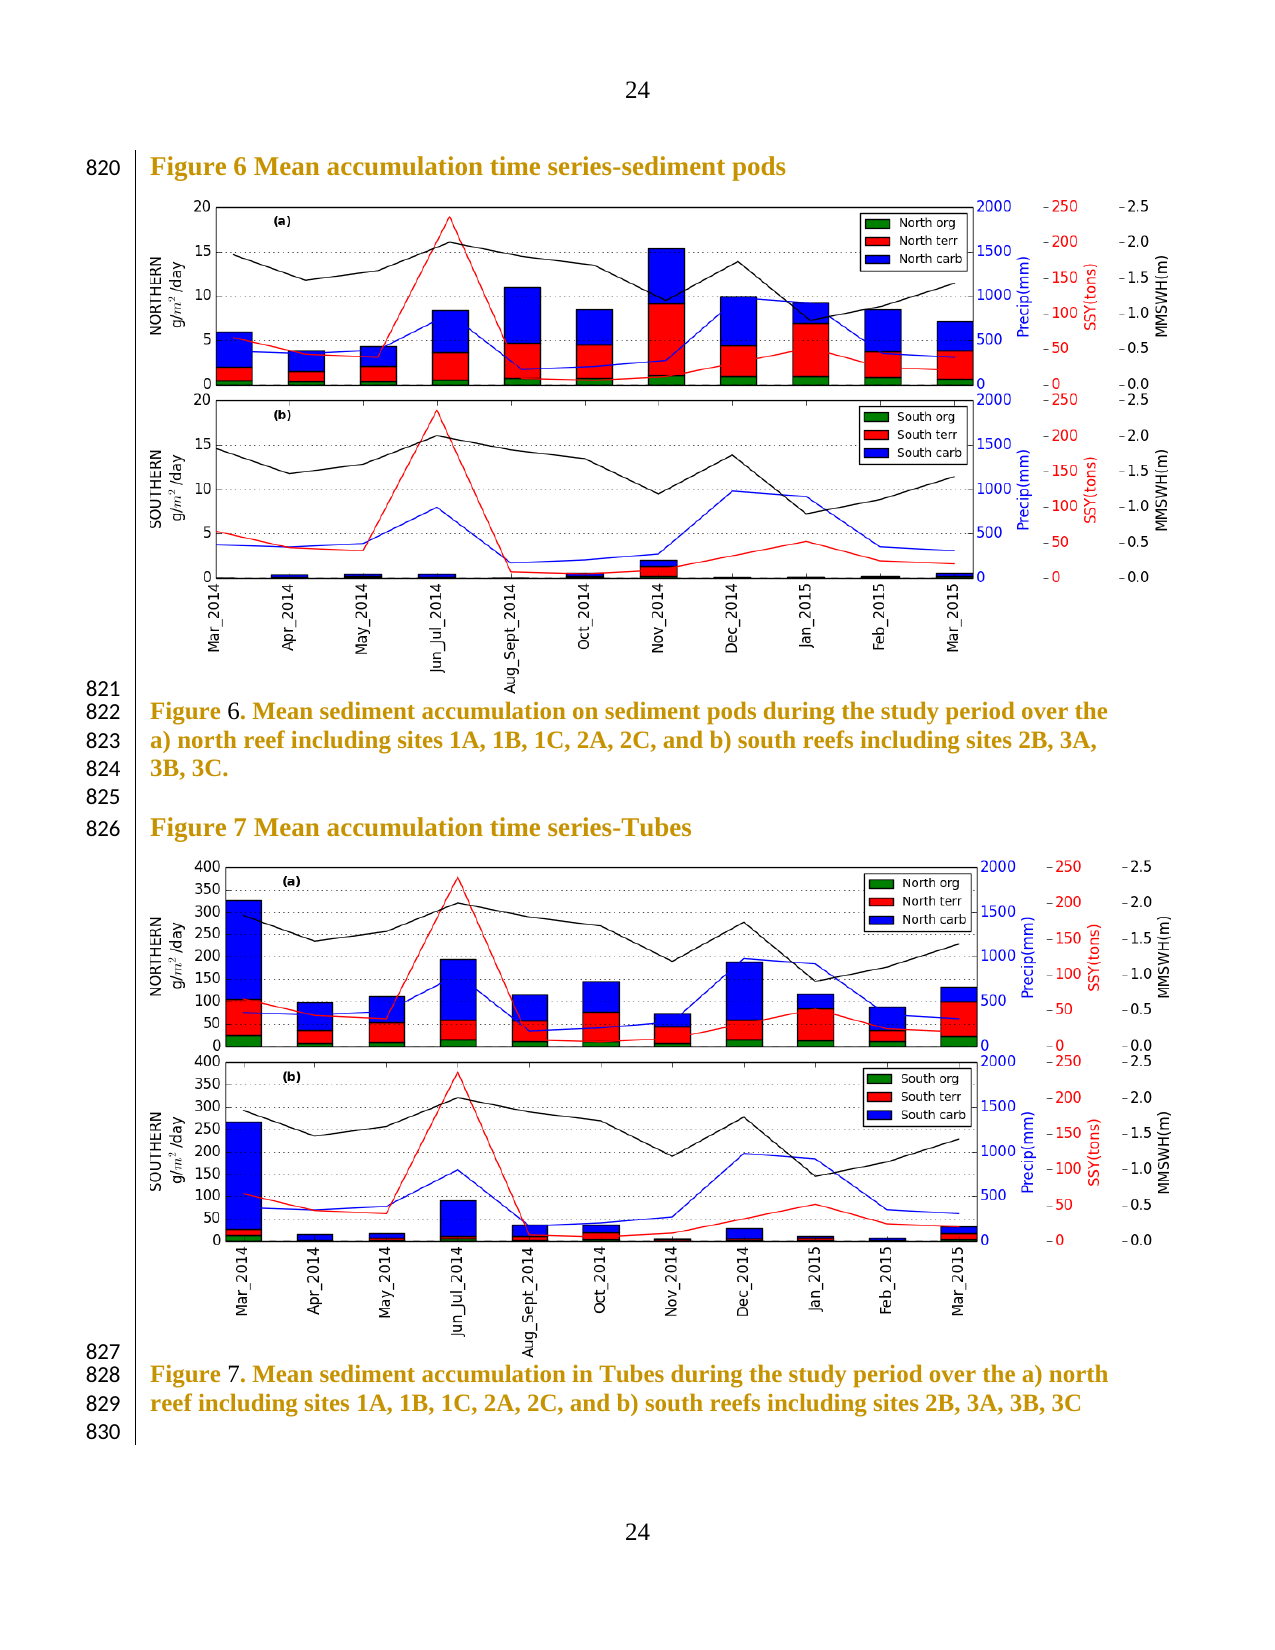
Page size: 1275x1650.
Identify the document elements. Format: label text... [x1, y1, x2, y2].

picture [150, 181, 1180, 696]
subtitle Figure 6 Mean accumulation time series-sediment pods [150, 150, 1125, 181]
picture [150, 842, 1185, 1360]
subtitle Figure 7 Mean accumulation time series-Tubes [150, 811, 1125, 842]
text Figure 6. Mean sediment accumulation on sediment pods during the study period over the a) north reef including sites 1A, 1B, 1C, 2A, 2C, and b) south reefs including sites 2B, 3A, 3B, 3C. [150, 696, 1125, 782]
text Figure 7. Mean sediment accumulation in Tubes during the study period over the a) north reef including sites 1A, 1B, 1C, 2A, 2C, and b) south reefs including sites 2B, 3A, 3B, 3C [150, 1360, 1125, 1417]
